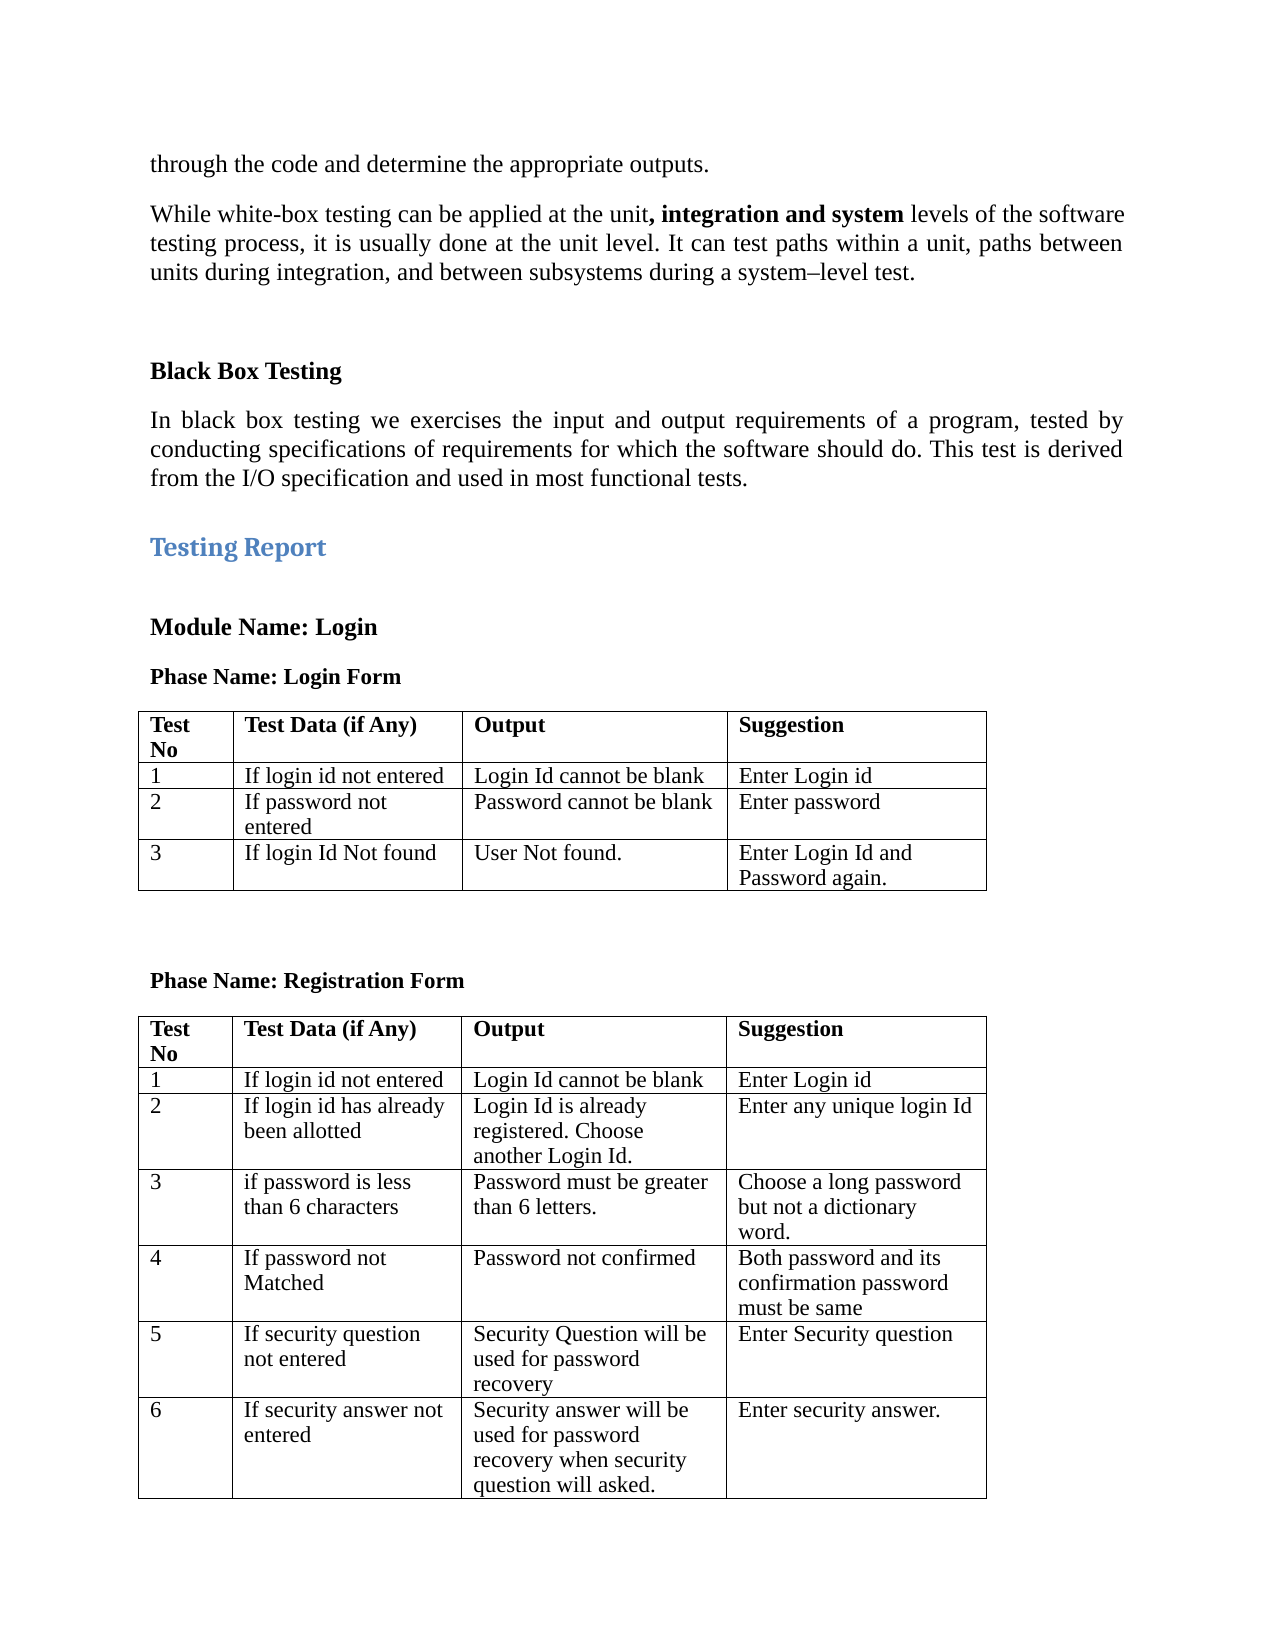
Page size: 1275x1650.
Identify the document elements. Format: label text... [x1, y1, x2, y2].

text In black box testing we exercises the input and output requirements of a program, tested by conducting specifications of requirements for which the software should do. This test is derived from the I/O specification and used in most functional tests. [150, 406, 1125, 492]
table_cell Enter security answer. [727, 1398, 986, 1498]
table_cell 2 [139, 789, 233, 839]
table_cell Choose a long password but not a dictionary word. [727, 1170, 986, 1245]
text Testing Report [150, 534, 1125, 562]
text Phase Name: Login Form [150, 662, 1125, 690]
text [150, 150, 1125, 179]
table_cell Both password and its confirmation password must be same [727, 1246, 986, 1321]
table_cell 5 [139, 1322, 232, 1397]
table_cell Enter password [728, 789, 986, 839]
text Module Name: Login [150, 612, 1125, 641]
table_header Test Data (if Any) [233, 1017, 461, 1067]
table_cell 4 [139, 1246, 232, 1321]
table_cell If login Id Not found [234, 840, 462, 890]
table_cell If security answer not entered [233, 1398, 461, 1498]
table_cell Security Question will be used for password recovery [462, 1322, 726, 1397]
table_cell User Not found. [463, 840, 727, 890]
table_cell Enter Login Id and Password again. [728, 840, 986, 890]
table_cell 3 [139, 1170, 232, 1245]
table_cell If password not entered [234, 789, 462, 839]
table_header Suggestion [728, 712, 986, 762]
table_cell 2 [139, 1094, 232, 1169]
table_header Test No [139, 712, 233, 762]
table_header Suggestion [727, 1017, 986, 1067]
table_header Output [463, 712, 727, 762]
table_cell Enter Login id [728, 763, 986, 788]
text While white-box testing can be applied at the unit, integration and system levels of the software testing process, it is usually done at the unit level. It can test paths within a unit, paths between units during integration, and between subsystems during a system–level test. [150, 199, 1125, 286]
table_cell Login Id cannot be blank [463, 763, 727, 788]
table_cell Password cannot be blank [463, 789, 727, 839]
text Phase Name: Registration Form [150, 966, 1125, 995]
table_header Output [462, 1017, 726, 1067]
text Black Box Testing [150, 356, 1125, 385]
table_cell if password is less than 6 characters [233, 1170, 461, 1245]
table_cell If password not Matched [233, 1246, 461, 1321]
table_cell 1 [139, 1068, 232, 1093]
table_cell Enter Login id [727, 1068, 986, 1093]
table_cell 6 [139, 1398, 232, 1498]
table_cell Security answer will be used for password recovery when security question will asked. [462, 1398, 726, 1498]
table_cell If security question not entered [233, 1322, 461, 1397]
table_cell Enter Security question [727, 1322, 986, 1397]
table_cell Enter any unique login Id [727, 1094, 986, 1169]
table_cell 3 [139, 840, 233, 890]
table_header Test No [139, 1017, 232, 1067]
table_cell If login id not entered [233, 1068, 461, 1093]
table_cell If login id not entered [234, 763, 462, 788]
table_header Test Data (if Any) [234, 712, 462, 762]
table_cell Login Id is already registered. Choose another Login Id. [462, 1094, 726, 1169]
table_cell Password must be greater than 6 letters. [462, 1170, 726, 1245]
table_cell 1 [139, 763, 233, 788]
table_cell Password not confirmed [462, 1246, 726, 1321]
table_cell If login id has already been allotted [233, 1094, 461, 1169]
table_cell Login Id cannot be blank [462, 1068, 726, 1093]
